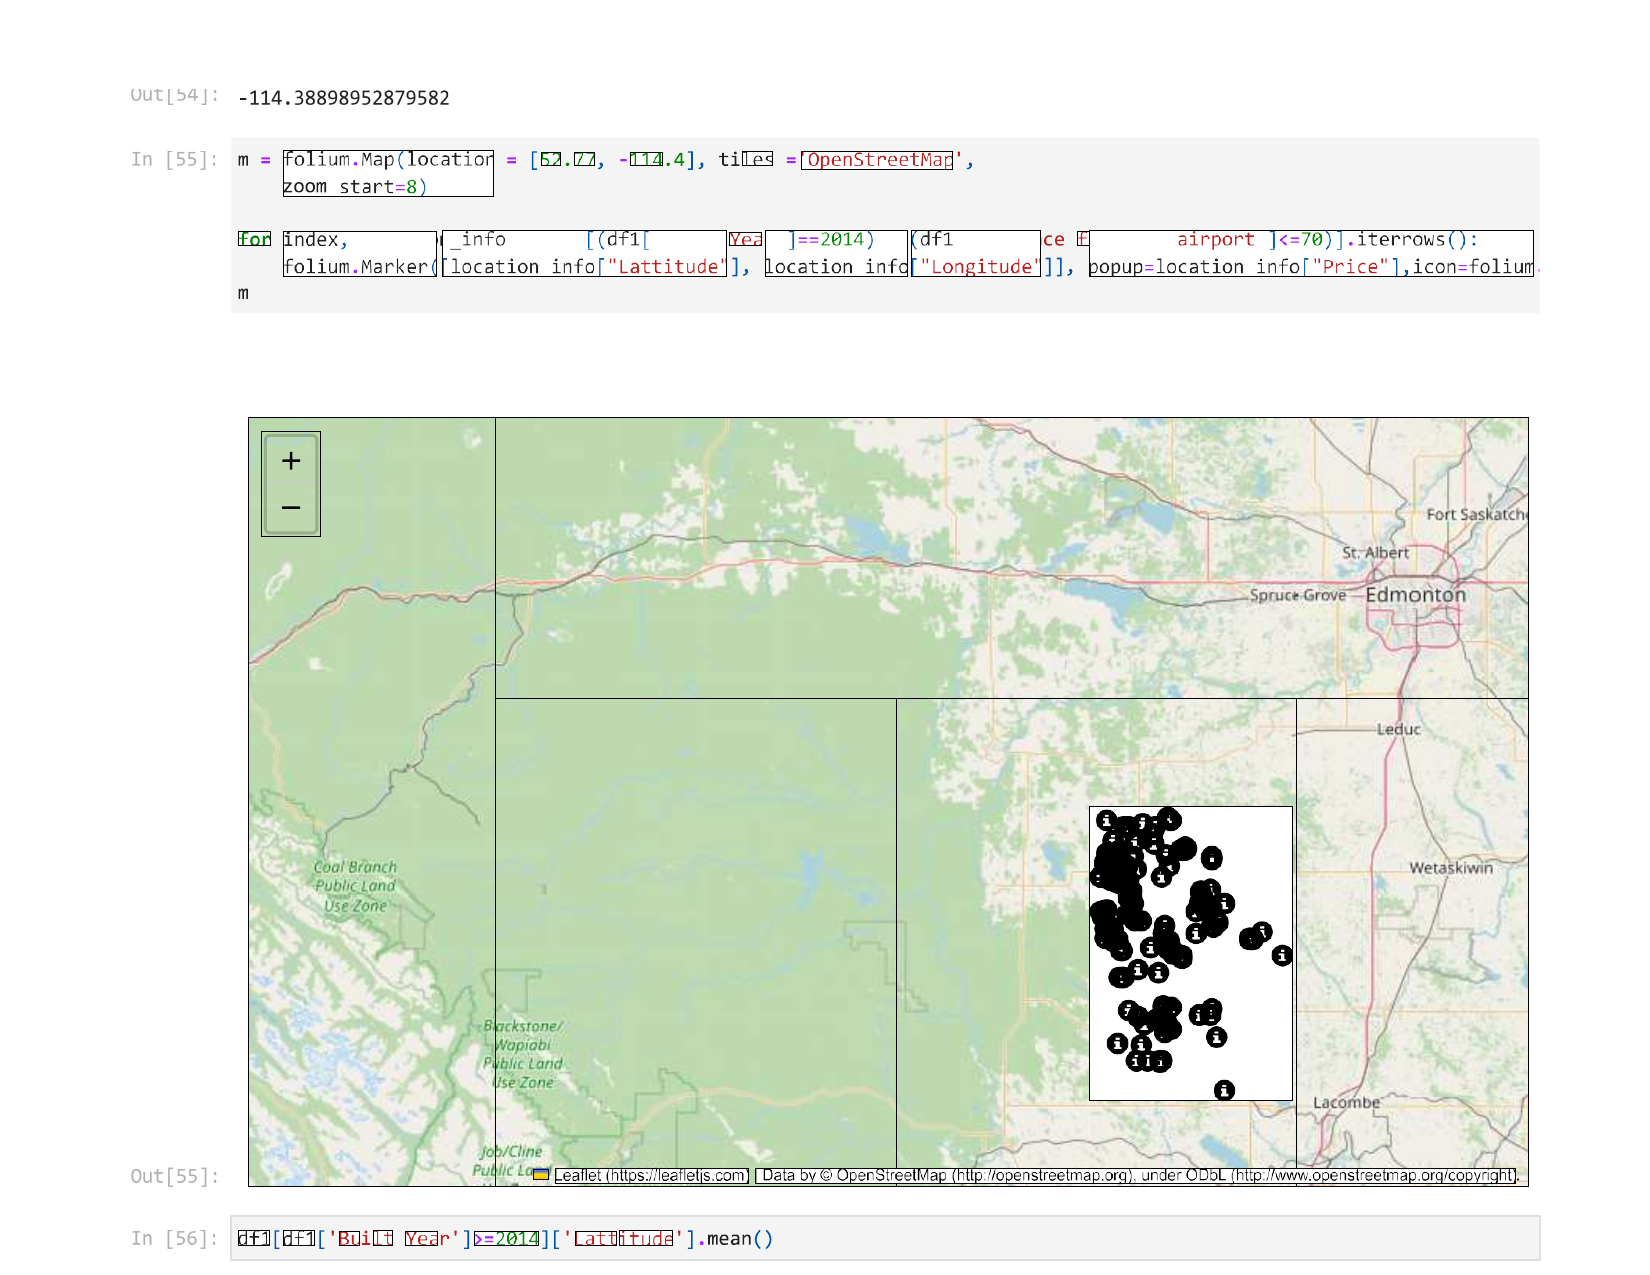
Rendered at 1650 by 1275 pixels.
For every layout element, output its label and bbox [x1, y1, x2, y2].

picture [1078, 232, 1089, 245]
picture [1090, 231, 1533, 276]
picture [239, 1231, 269, 1245]
picture [240, 90, 449, 105]
picture [620, 1231, 672, 1245]
picture [406, 1232, 437, 1245]
picture [239, 232, 270, 245]
picture [743, 152, 772, 165]
picture [730, 233, 761, 245]
picture [802, 152, 952, 169]
picture [912, 231, 1040, 276]
picture [542, 153, 560, 165]
picture [766, 231, 907, 276]
picture [475, 1232, 538, 1245]
picture [1297, 699, 1528, 1186]
picture [756, 1169, 1515, 1183]
picture [132, 1230, 216, 1249]
picture [496, 699, 896, 1186]
picture [249, 418, 495, 1186]
picture [284, 151, 493, 196]
picture [131, 1167, 217, 1187]
picture [374, 1231, 392, 1245]
picture [284, 232, 436, 276]
picture [132, 151, 216, 170]
picture [340, 1232, 359, 1245]
picture [575, 153, 594, 165]
picture [284, 1231, 314, 1245]
picture [131, 89, 217, 105]
picture [897, 699, 1296, 1168]
picture [443, 231, 726, 276]
picture [496, 418, 1528, 698]
picture [631, 153, 662, 165]
picture [576, 1232, 616, 1245]
